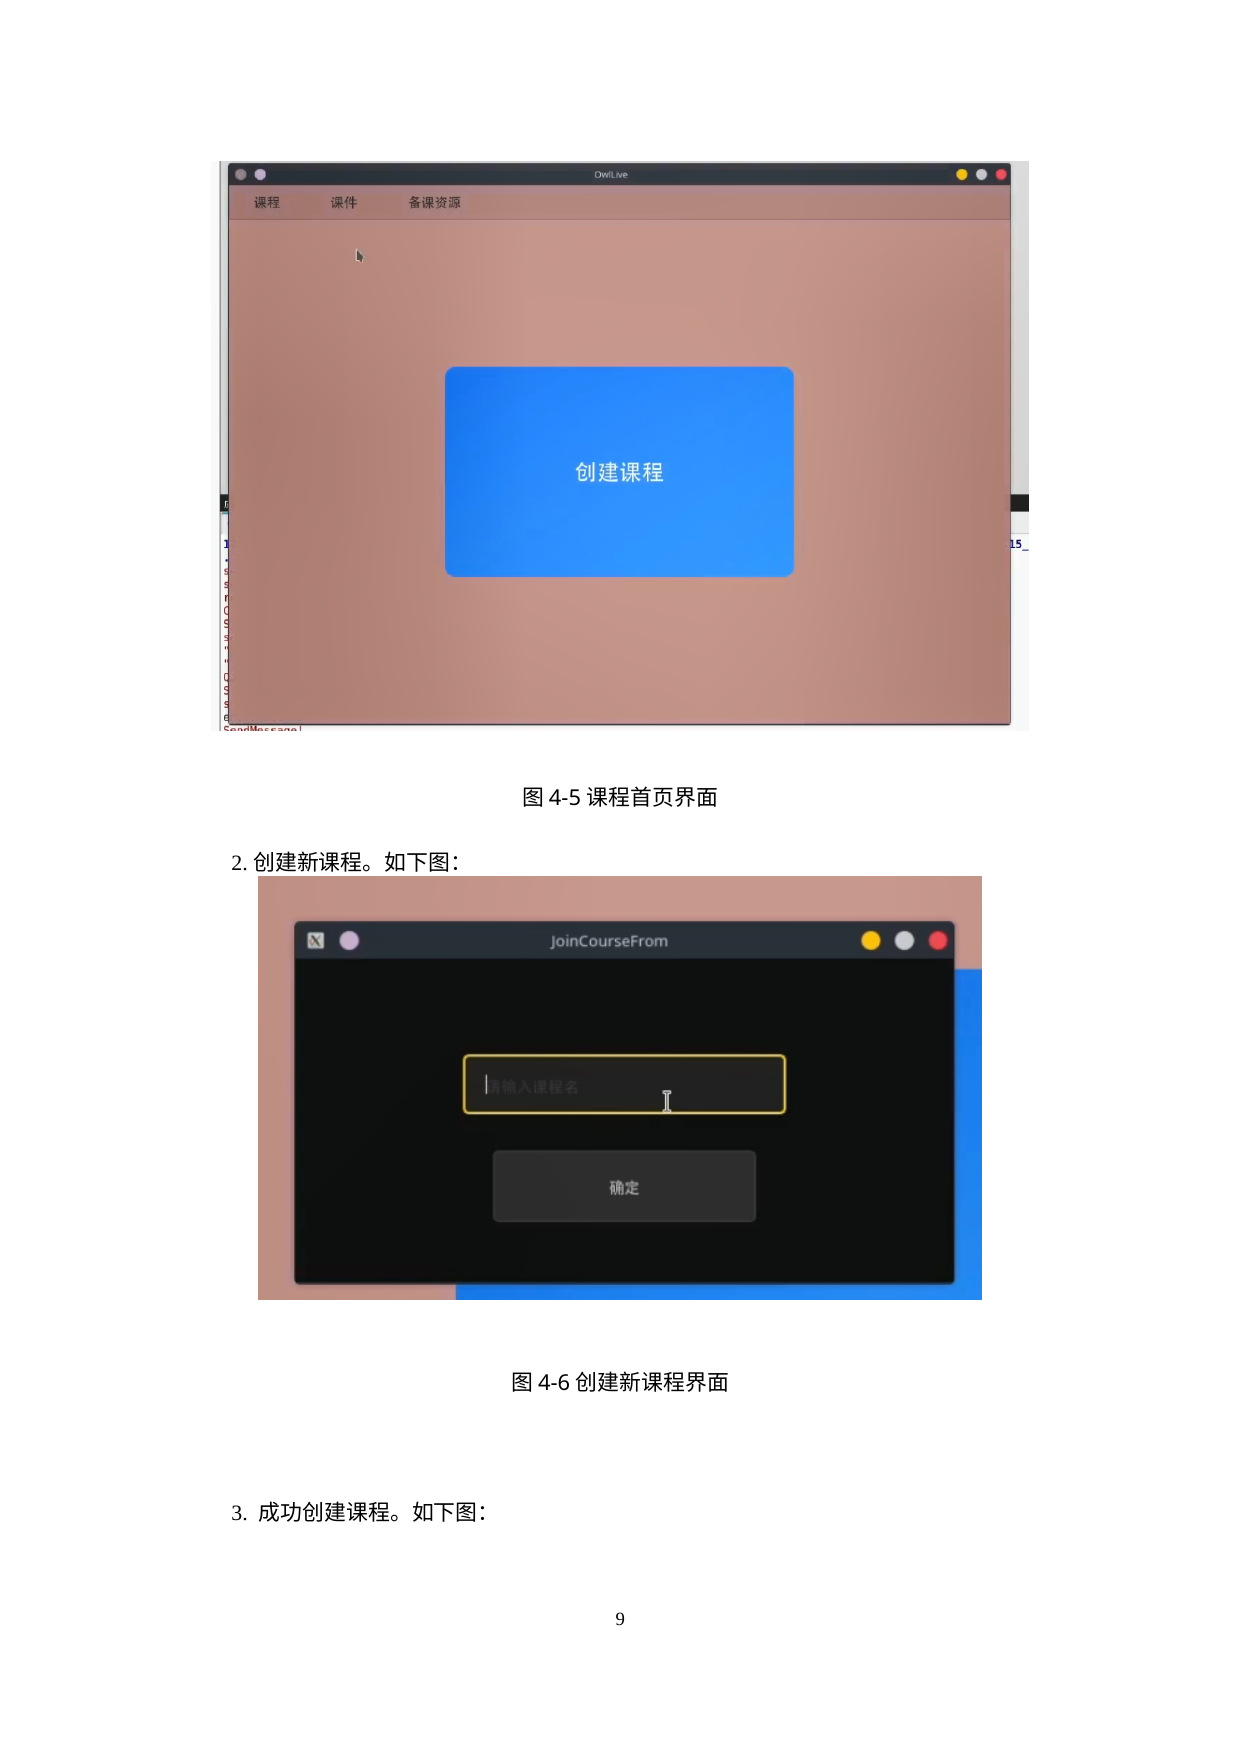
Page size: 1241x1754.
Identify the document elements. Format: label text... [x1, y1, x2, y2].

text 3. 成功创建课程。如下图： [187, 1494, 1053, 1527]
picture [258, 876, 982, 1300]
text 图4-5 课程首页界面 [187, 779, 1053, 812]
text 2. 创建新课程。如下图： [187, 844, 1053, 877]
picture [211, 161, 1029, 731]
text 图4-6 创建新课程界面 [187, 1364, 1053, 1397]
